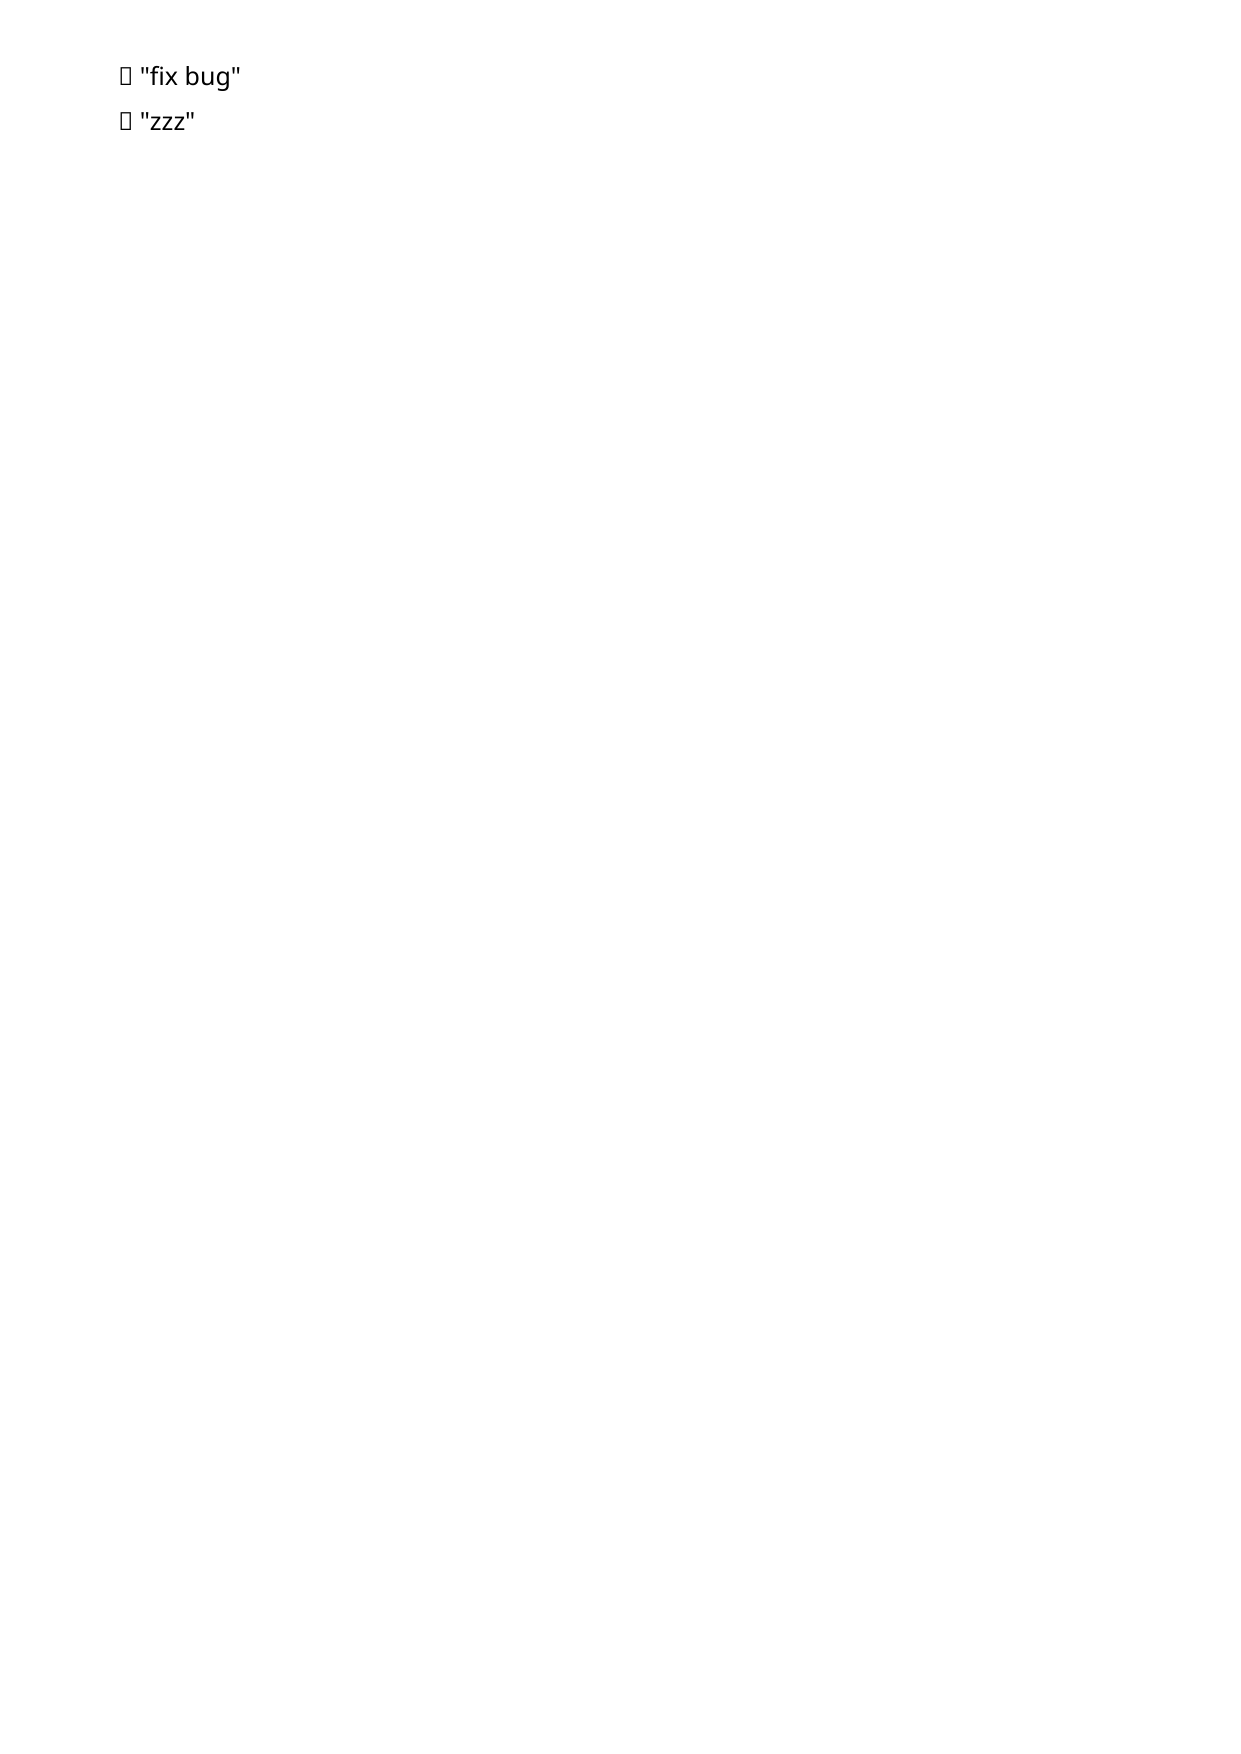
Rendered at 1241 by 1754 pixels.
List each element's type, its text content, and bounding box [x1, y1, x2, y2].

text ❌ "zzz" [118, 103, 1122, 137]
text ❌ "fix bug" [118, 59, 1122, 93]
